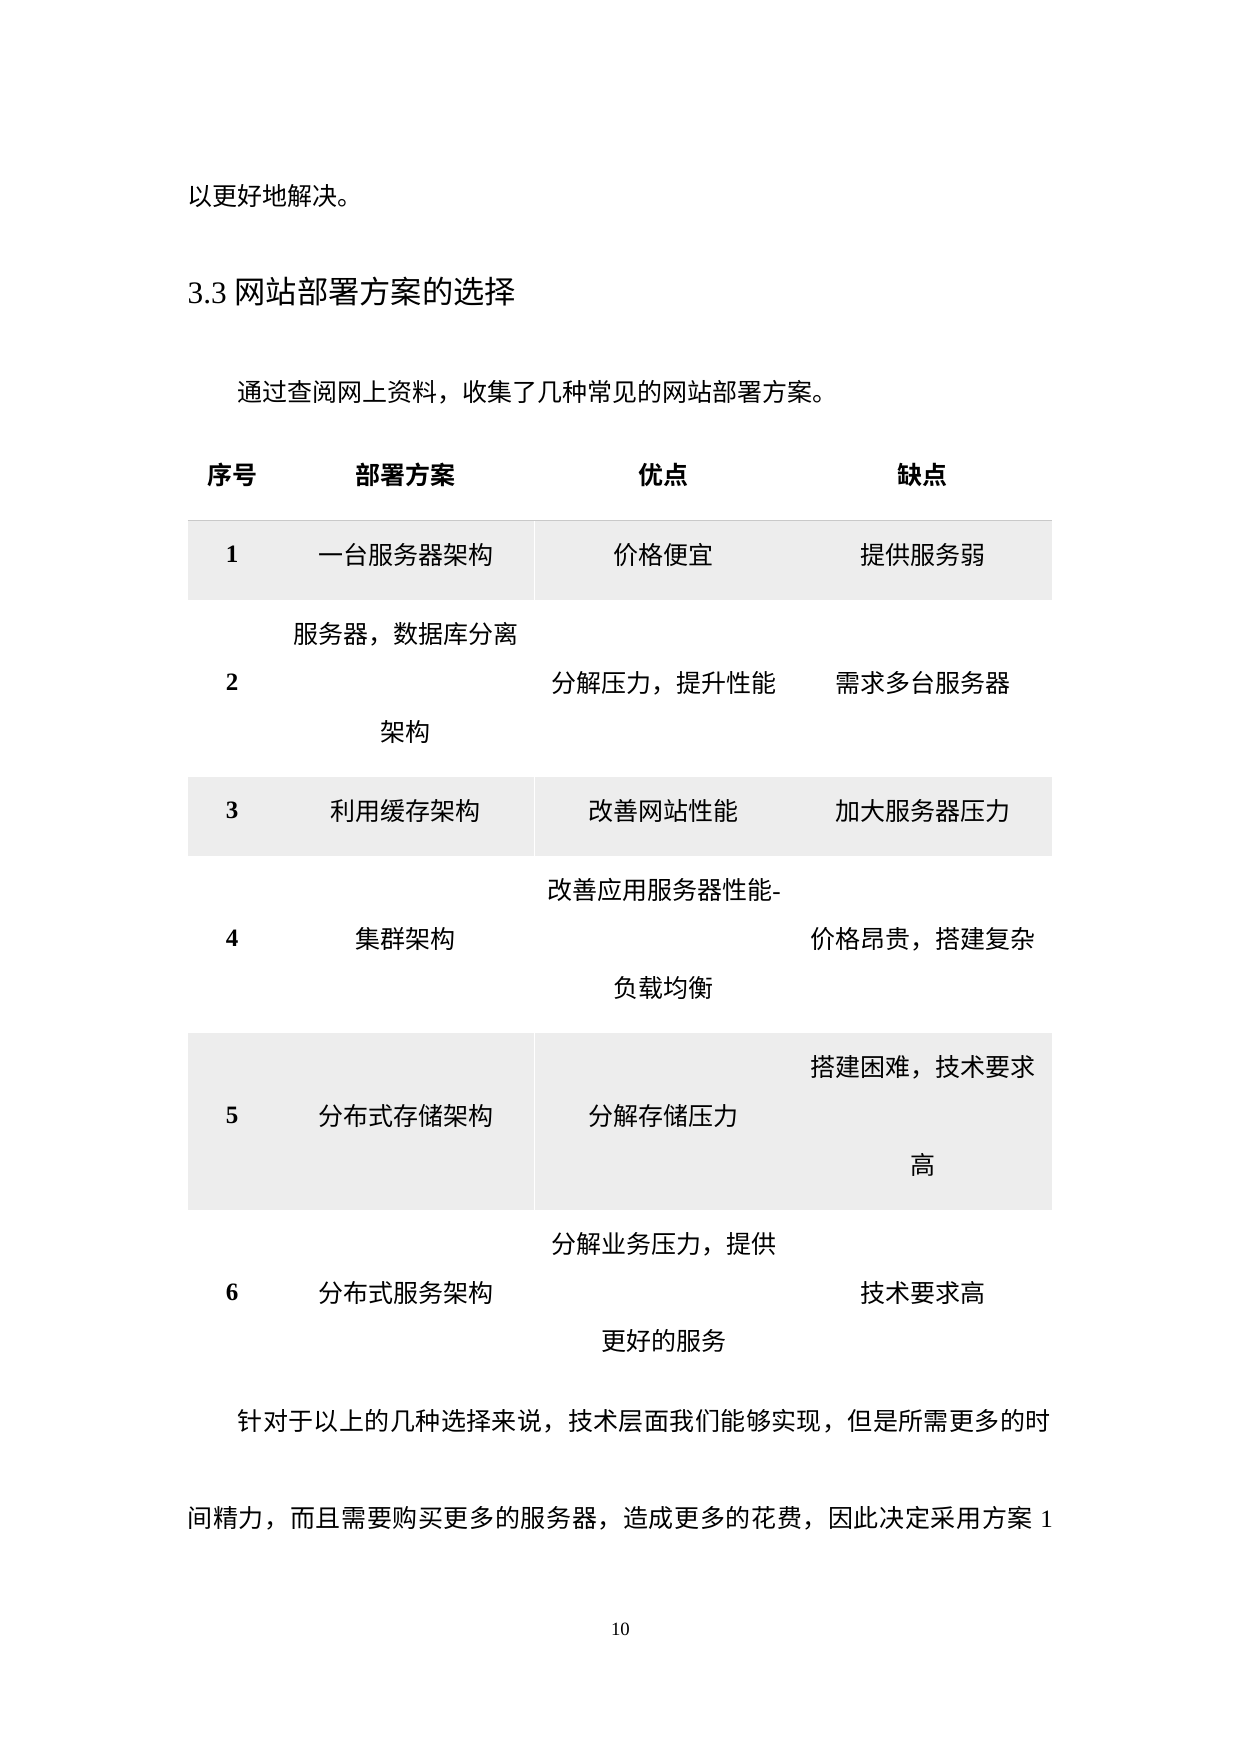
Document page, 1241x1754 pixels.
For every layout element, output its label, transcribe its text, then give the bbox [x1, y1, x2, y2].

table_cell 分解存储压力 [535, 1033, 793, 1210]
subtitle 3.3 网站部署方案的选择 [187, 258, 1053, 323]
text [187, 1387, 1053, 1549]
table_cell 6 [188, 1210, 276, 1387]
table_cell 价格便宜 [535, 521, 793, 600]
table_cell 5 [188, 1033, 276, 1210]
table_header 部署方案 [276, 441, 534, 520]
table_cell 3 [188, 777, 276, 856]
table_cell 分解压力，提升性能 [535, 600, 793, 777]
table_cell 2 [188, 600, 276, 777]
table_cell 价格昂贵，搭建复杂 [793, 856, 1052, 1033]
table_cell 改善应用服务器性能-负载均衡 [535, 856, 793, 1033]
table_cell 技术要求高 [793, 1210, 1052, 1387]
table_header 优点 [535, 441, 793, 520]
text 通过查阅网上资料，收集了几种常见的网站部署方案。 [187, 358, 1053, 423]
table_cell 需求多台服务器 [793, 600, 1052, 777]
table_cell 提供服务弱 [793, 521, 1052, 600]
table_cell 分布式服务架构 [276, 1210, 534, 1387]
table_cell 1 [188, 521, 276, 600]
table_cell 4 [188, 856, 276, 1033]
table_header 缺点 [793, 441, 1052, 520]
table_cell 搭建困难，技术要求高 [793, 1033, 1052, 1210]
table_cell 加大服务器压力 [793, 777, 1052, 856]
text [187, 162, 1053, 227]
table_cell 一台服务器架构 [276, 521, 534, 600]
table_cell 集群架构 [276, 856, 534, 1033]
table_cell 分布式存储架构 [276, 1033, 534, 1210]
table_cell 利用缓存架构 [276, 777, 534, 856]
table_header 序号 [188, 441, 276, 520]
table_cell 服务器，数据库分离架构 [276, 600, 534, 777]
table_cell 改善网站性能 [535, 777, 793, 856]
table_cell 分解业务压力，提供更好的服务 [535, 1210, 793, 1387]
